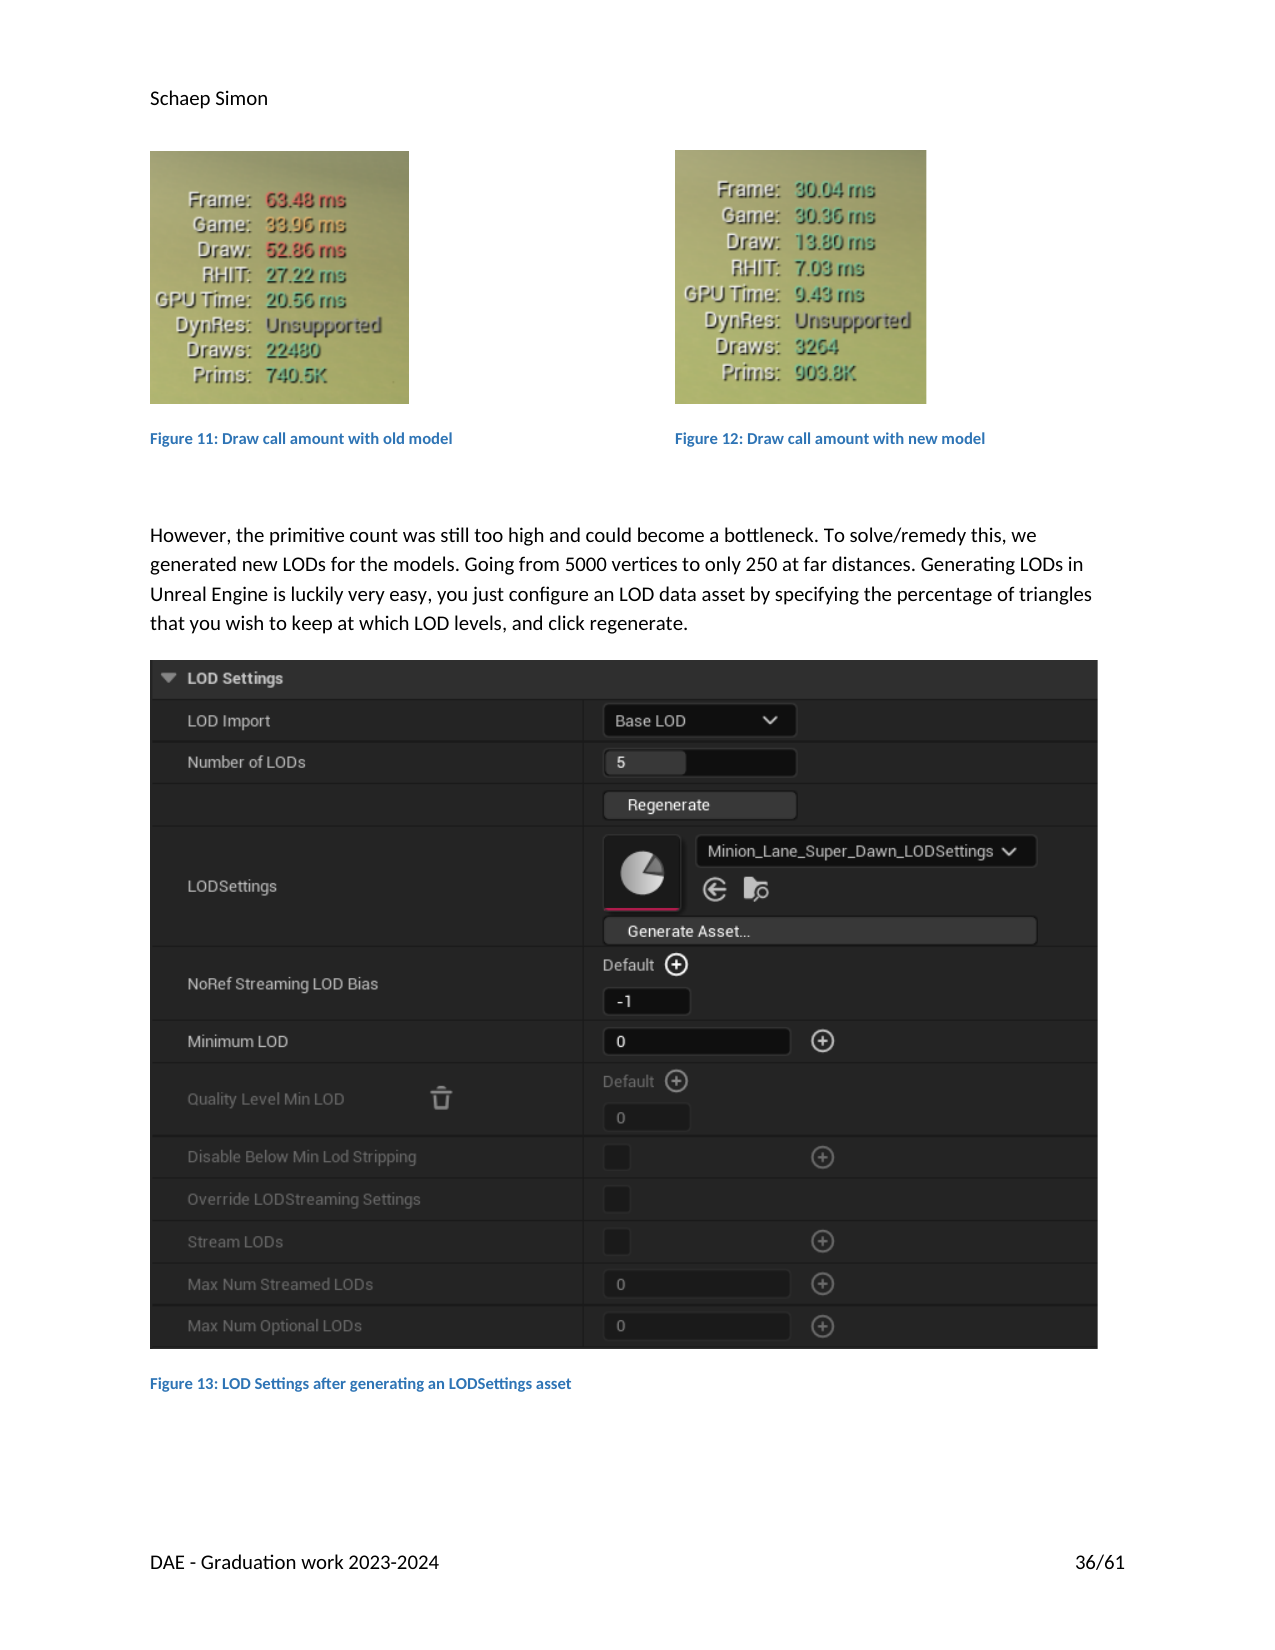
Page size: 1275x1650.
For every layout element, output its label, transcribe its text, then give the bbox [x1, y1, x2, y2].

picture [150, 660, 1098, 1349]
picture [675, 150, 927, 404]
text Figure 11: Draw call amount with old model Figure 12: Draw call amount with new model [150, 428, 1125, 449]
picture [150, 151, 409, 404]
text Figure 13: LOD Settings after generating an LODSettings asset [150, 1373, 1125, 1394]
text However, the primitive count was still too high and could become a bottleneck. To solve/remedy this, we generated new LODs for the models. Going from 5000 vertices to only 250 at far distances. Generating LODs in Unreal Engine is luckily very easy, you just configure an LOD data asset by specifying the percentage of triangles that you wish to keep at which LOD levels, and click regenerate. [150, 522, 1125, 635]
